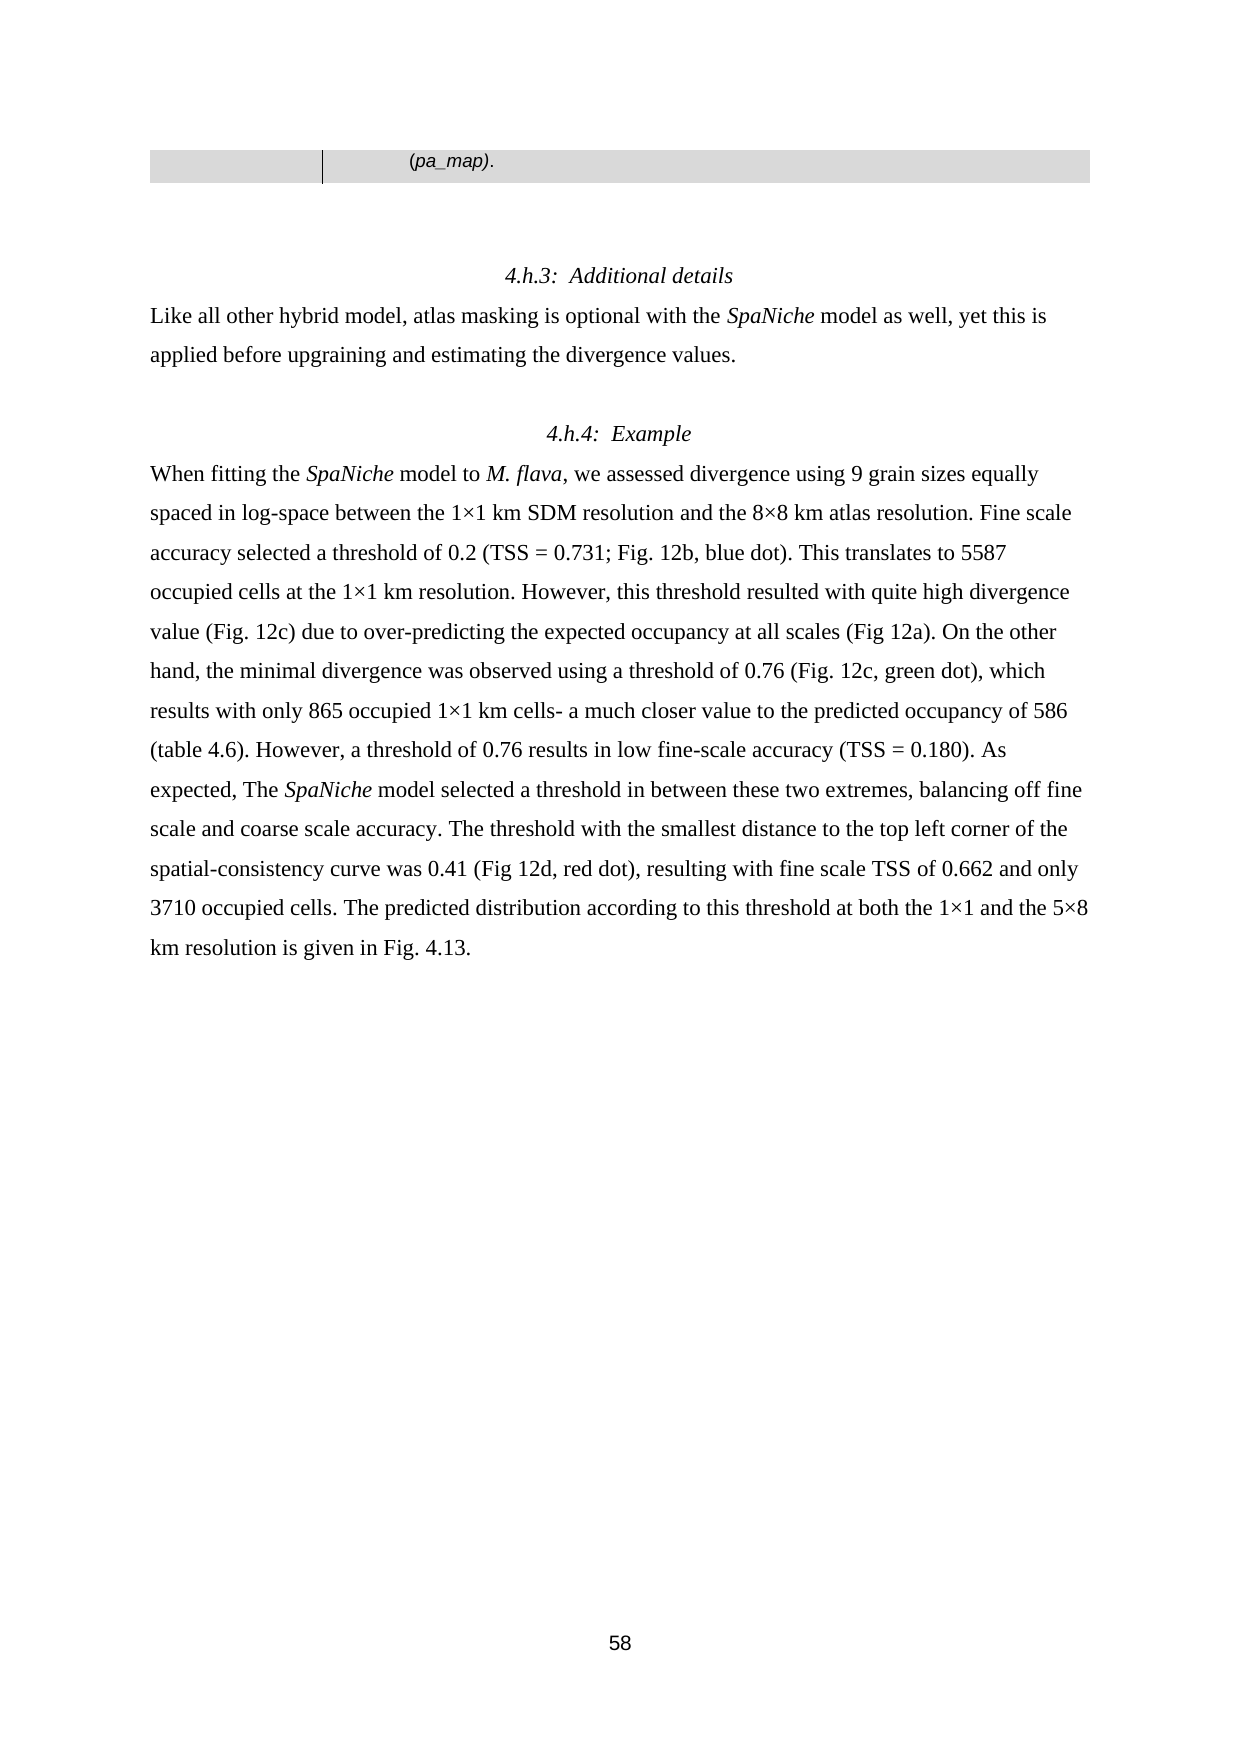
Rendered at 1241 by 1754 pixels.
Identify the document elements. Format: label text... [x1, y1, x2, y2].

text 4.h.3: Additional details [150, 262, 1090, 289]
text 4.h.4: Example [150, 420, 1090, 447]
text When fitting the SpaNiche model to M. flava, we assessed divergence using 9 grain sizes equally spaced in log-space between the 1×1 km SDM resolution and the 8×8 km atlas resolution. Fine scale accuracy selected a threshold of 0.2 (TSS = 0.731; Fig. 12b, blue dot). This translates to 5587 occupied cells at the 1×1 km resolution. However, this threshold resulted with quite high divergence value (Fig. 12c) due to over-predicting the expected occupancy at all scales (Fig 12a). On the other hand, the minimal divergence was observed using a threshold of 0.76 (Fig. 12c, green dot), which results with only 865 occupied 1×1 km cells- a much closer value to the predicted occupancy of 586 (table 4.6). However, a threshold of 0.76 results in low fine-scale accuracy (TSS = 0.180). As expected, The SpaNiche model selected a threshold in between these two extremes, balancing off fine scale and coarse scale accuracy. The threshold with the smallest distance to the top left corner of the spatial-consistency curve was 0.41 (Fig 12d, red dot), resulting with fine scale TSS of 0.662 and only 3710 occupied cells. The predicted distribution according to this threshold at both the 1×1 and the 5×8 km resolution is given in Fig. 4.13. [150, 460, 1090, 960]
table_cell [150, 150, 322, 183]
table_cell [323, 150, 1090, 183]
text Like all other hybrid model, atlas masking is optional with the SpaNiche model as well, yet this is applied before upgraining and estimating the divergence values. [150, 302, 1090, 368]
